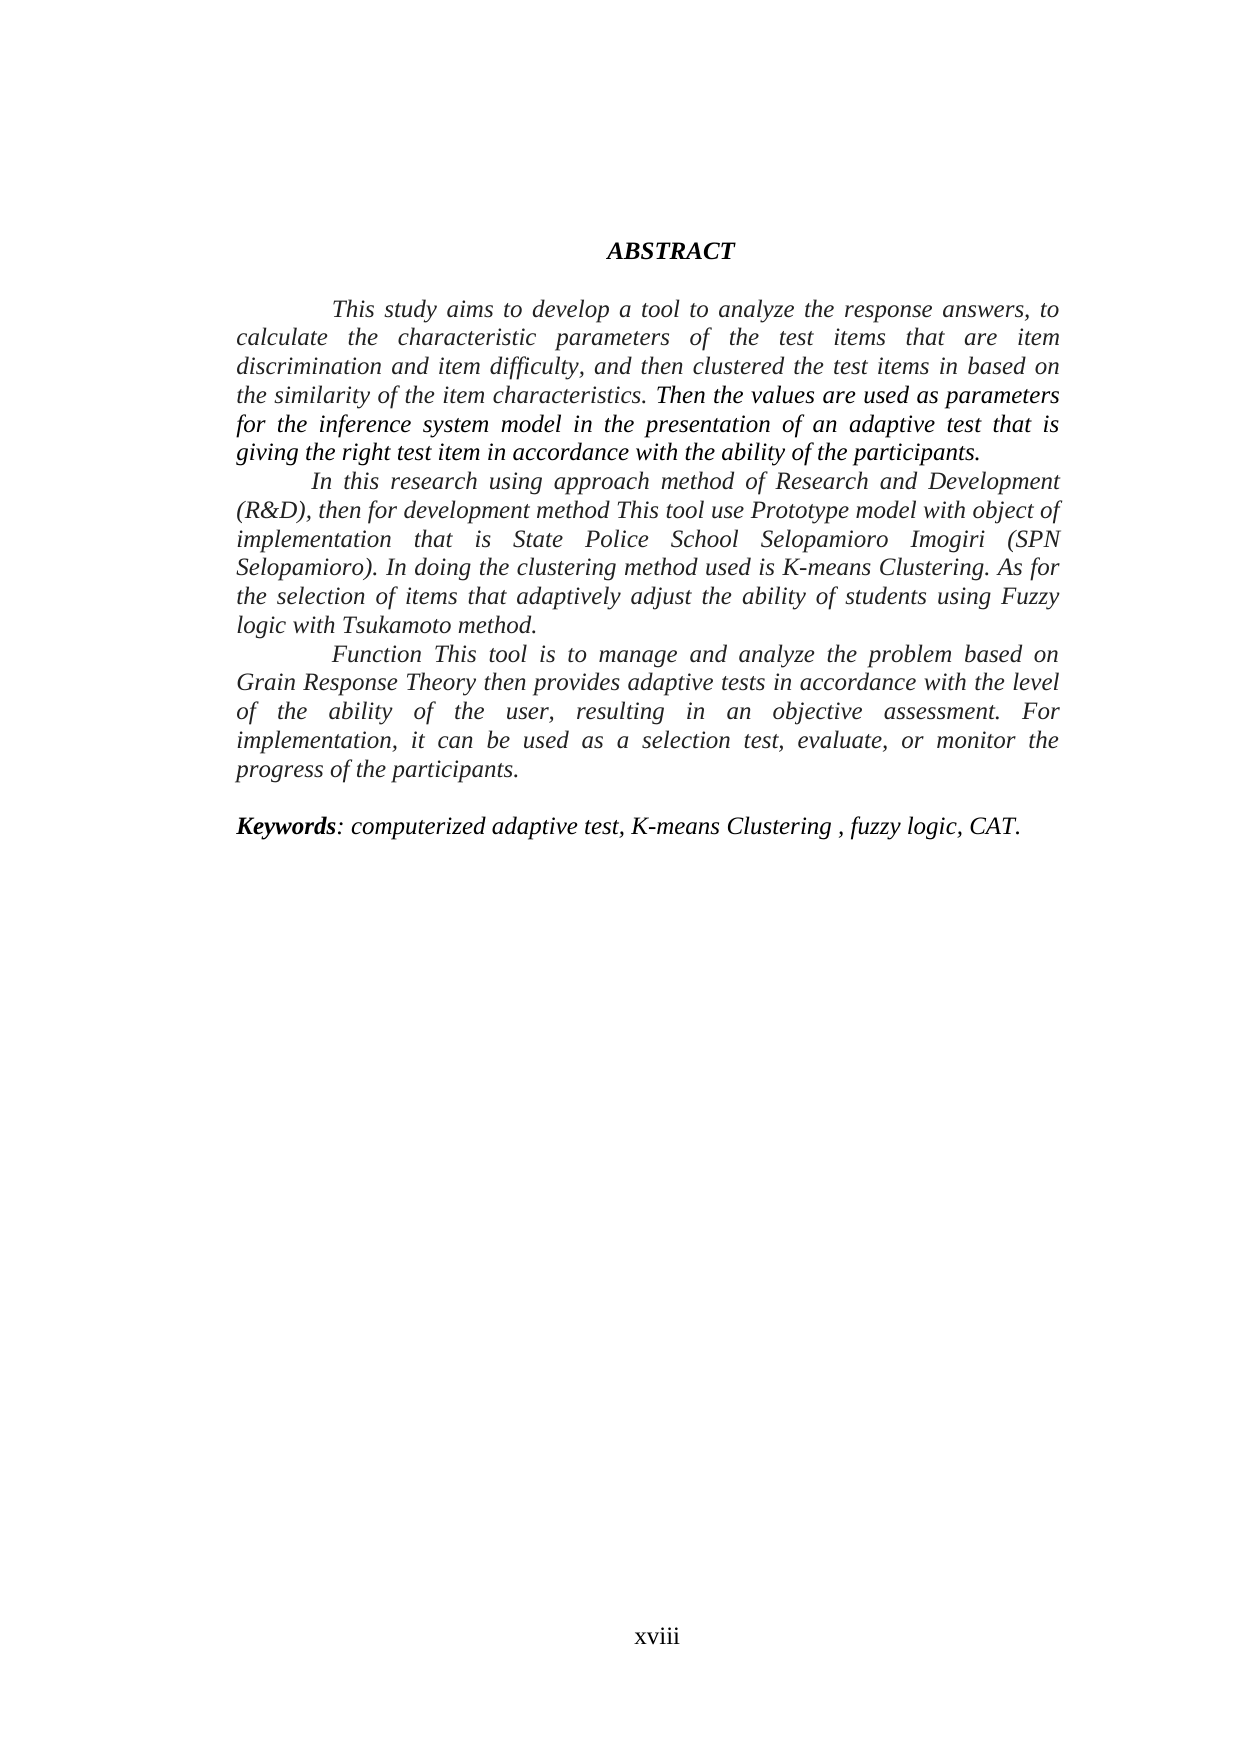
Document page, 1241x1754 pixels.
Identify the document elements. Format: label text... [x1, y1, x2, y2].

text This study aims to develop a tool to analyze the response answers, to calculate the characteristic parameters of the test items that are item discrimination and item difficulty, and then clustered the test items in based on the similarity of the item characteristics. Then the values are used as parameters for the inference system model in the presentation of an adaptive test that is giving the right test item in accordance with the ability of the participants. [236, 294, 1063, 466]
subtitle ABSTRACT [281, 236, 1063, 265]
text Function This tool is to manage and analyze the problem based on Grain Response Theory then provides adaptive tests in accordance with the level of the ability of the user, resulting in an objective assessment. For implementation, it can be used as a selection test, evaluate, or monitor the progress of the participants. [236, 639, 1063, 782]
text Keywords: computerized adaptive test, K-means Clustering , fuzzy logic, CAT. [236, 782, 1063, 840]
text In this research using approach method of Research and Development (R&D), then for development method This tool use Prototype model with object of implementation that is State Police School Selopamioro Imogiri (SPN Selopamioro). In doing the clustering method used is K-means Clustering. As for the selection of items that adaptively adjust the ability of students using Fuzzy logic with Tsukamoto method. [236, 466, 1063, 639]
